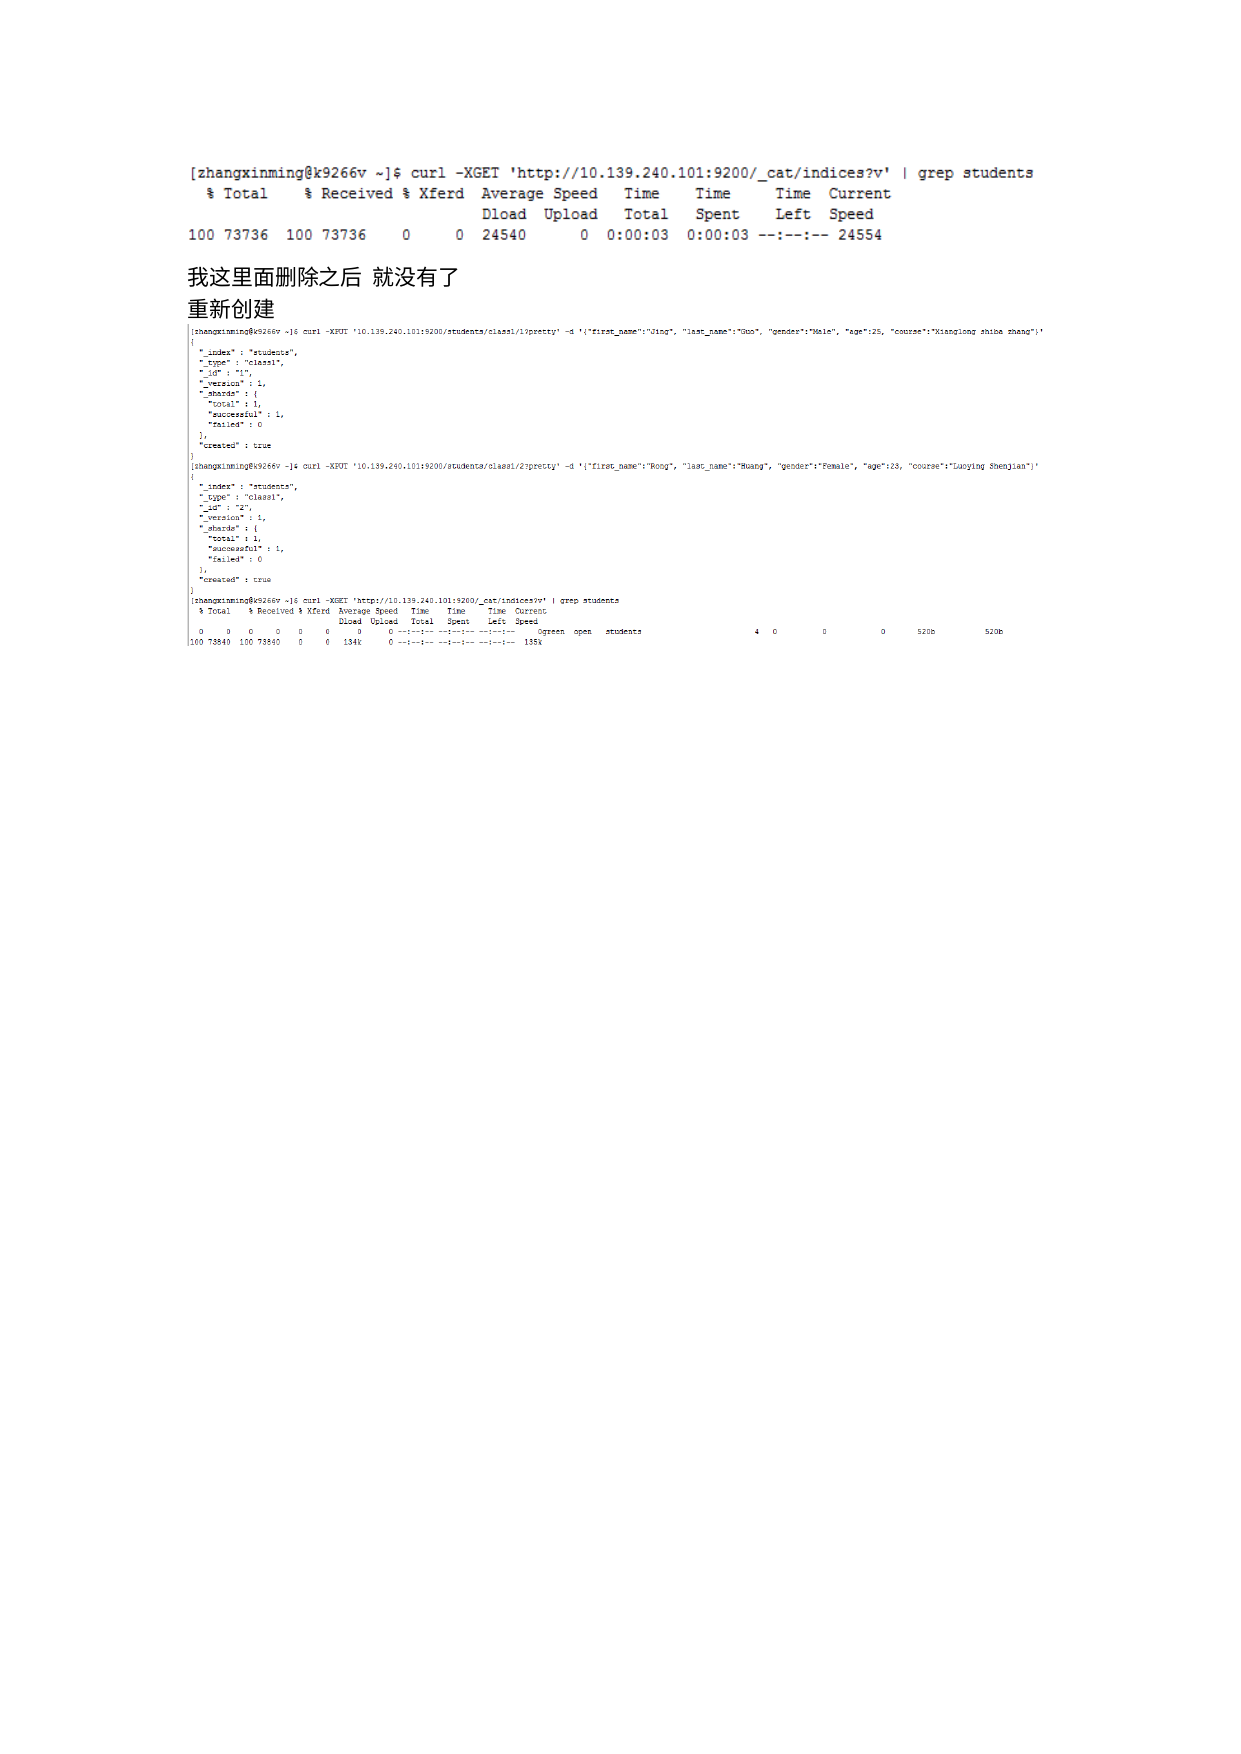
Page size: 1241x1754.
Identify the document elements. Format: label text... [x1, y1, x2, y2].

text 我这里面删除之后 就没有了 [187, 259, 1053, 292]
picture [187, 162, 1053, 245]
picture [187, 324, 1053, 646]
text 重新创建 [187, 292, 1053, 324]
